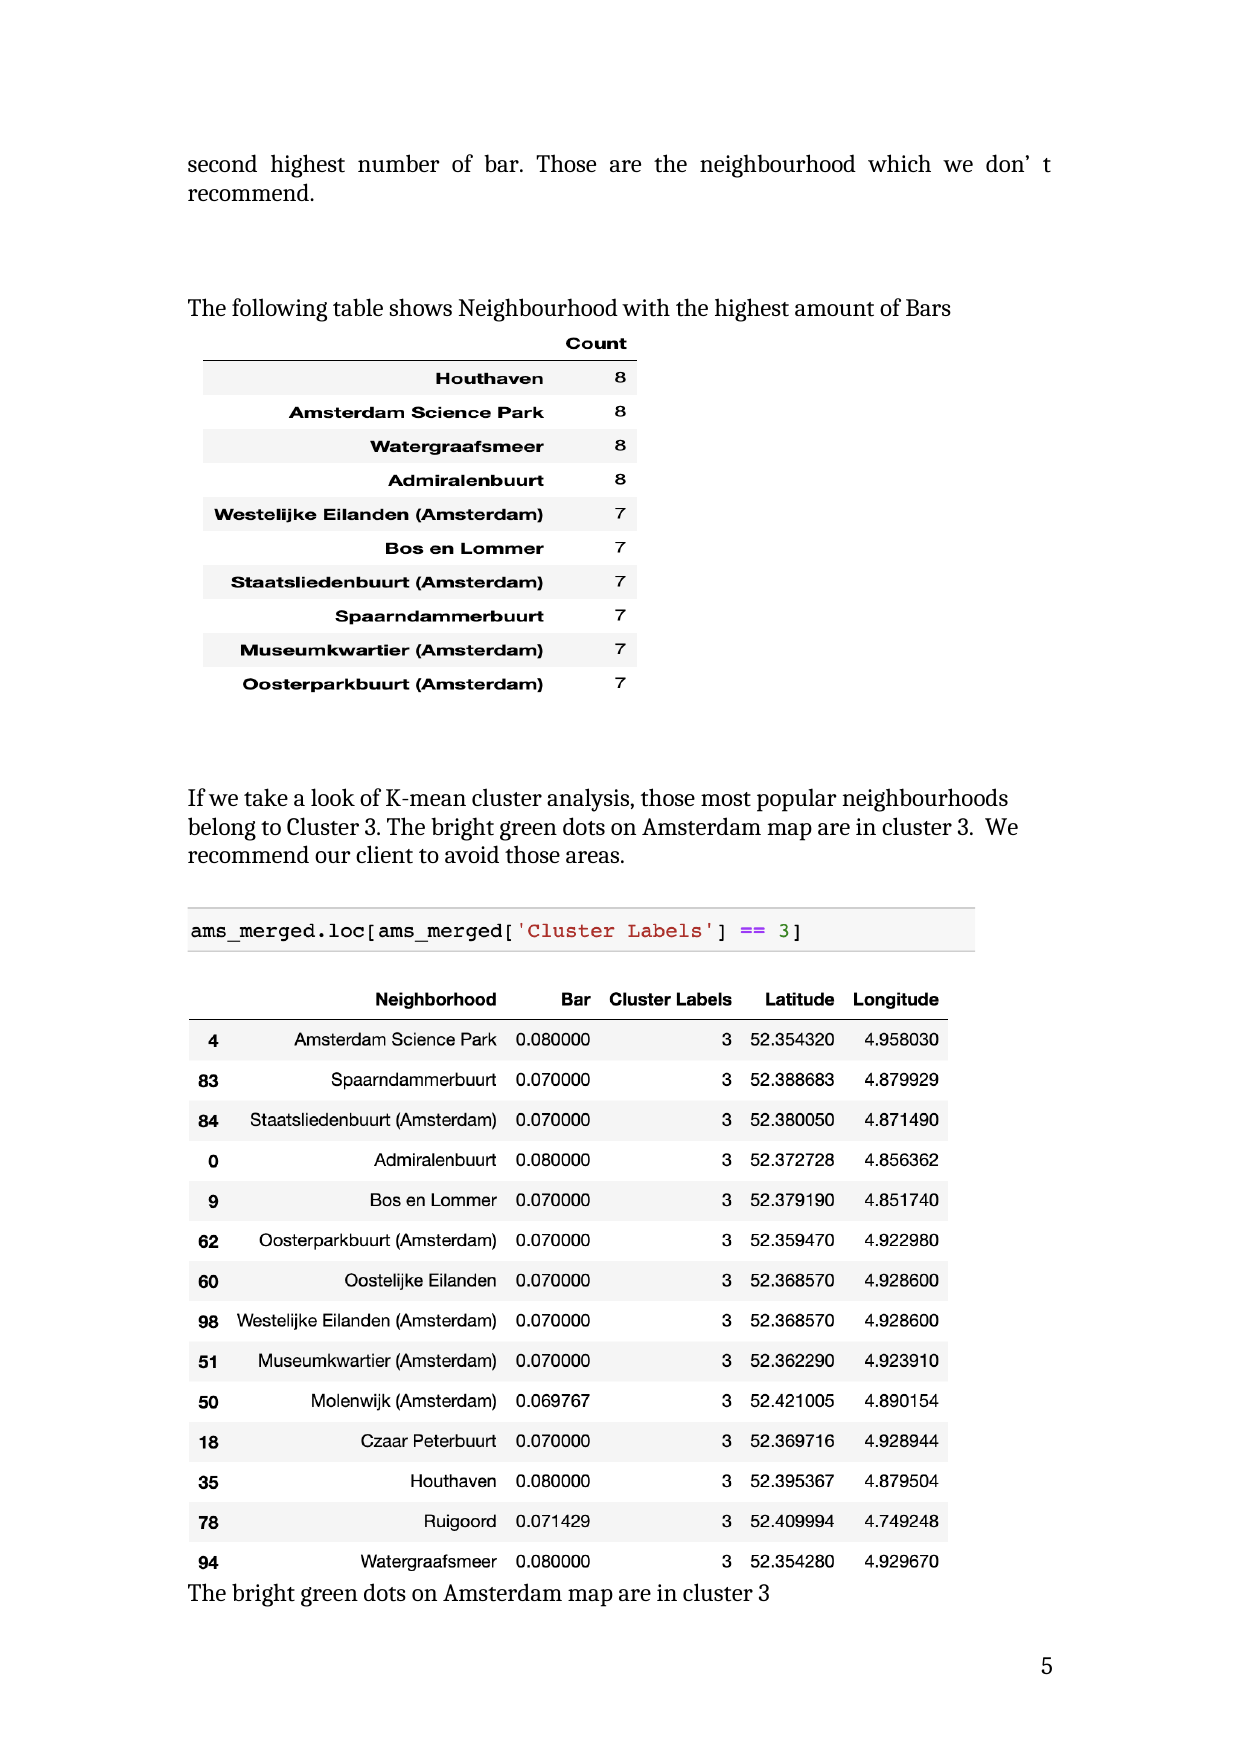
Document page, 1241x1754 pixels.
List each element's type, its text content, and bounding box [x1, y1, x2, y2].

text The bright green dots on Amsterdam map are in cluster 3 [187, 1579, 1053, 1607]
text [187, 150, 1053, 207]
picture [187, 898, 976, 1579]
text If we take a look of K-mean cluster analysis, those most popular neighbourhoods belong to Cluster 3. The bright green dots on Amsterdam map are in cluster 3. We recommend our client to avoid those areas. [187, 784, 1053, 870]
text The following table shows Neighbourhood with the highest amount of Bars [187, 294, 1053, 322]
picture [187, 322, 686, 698]
